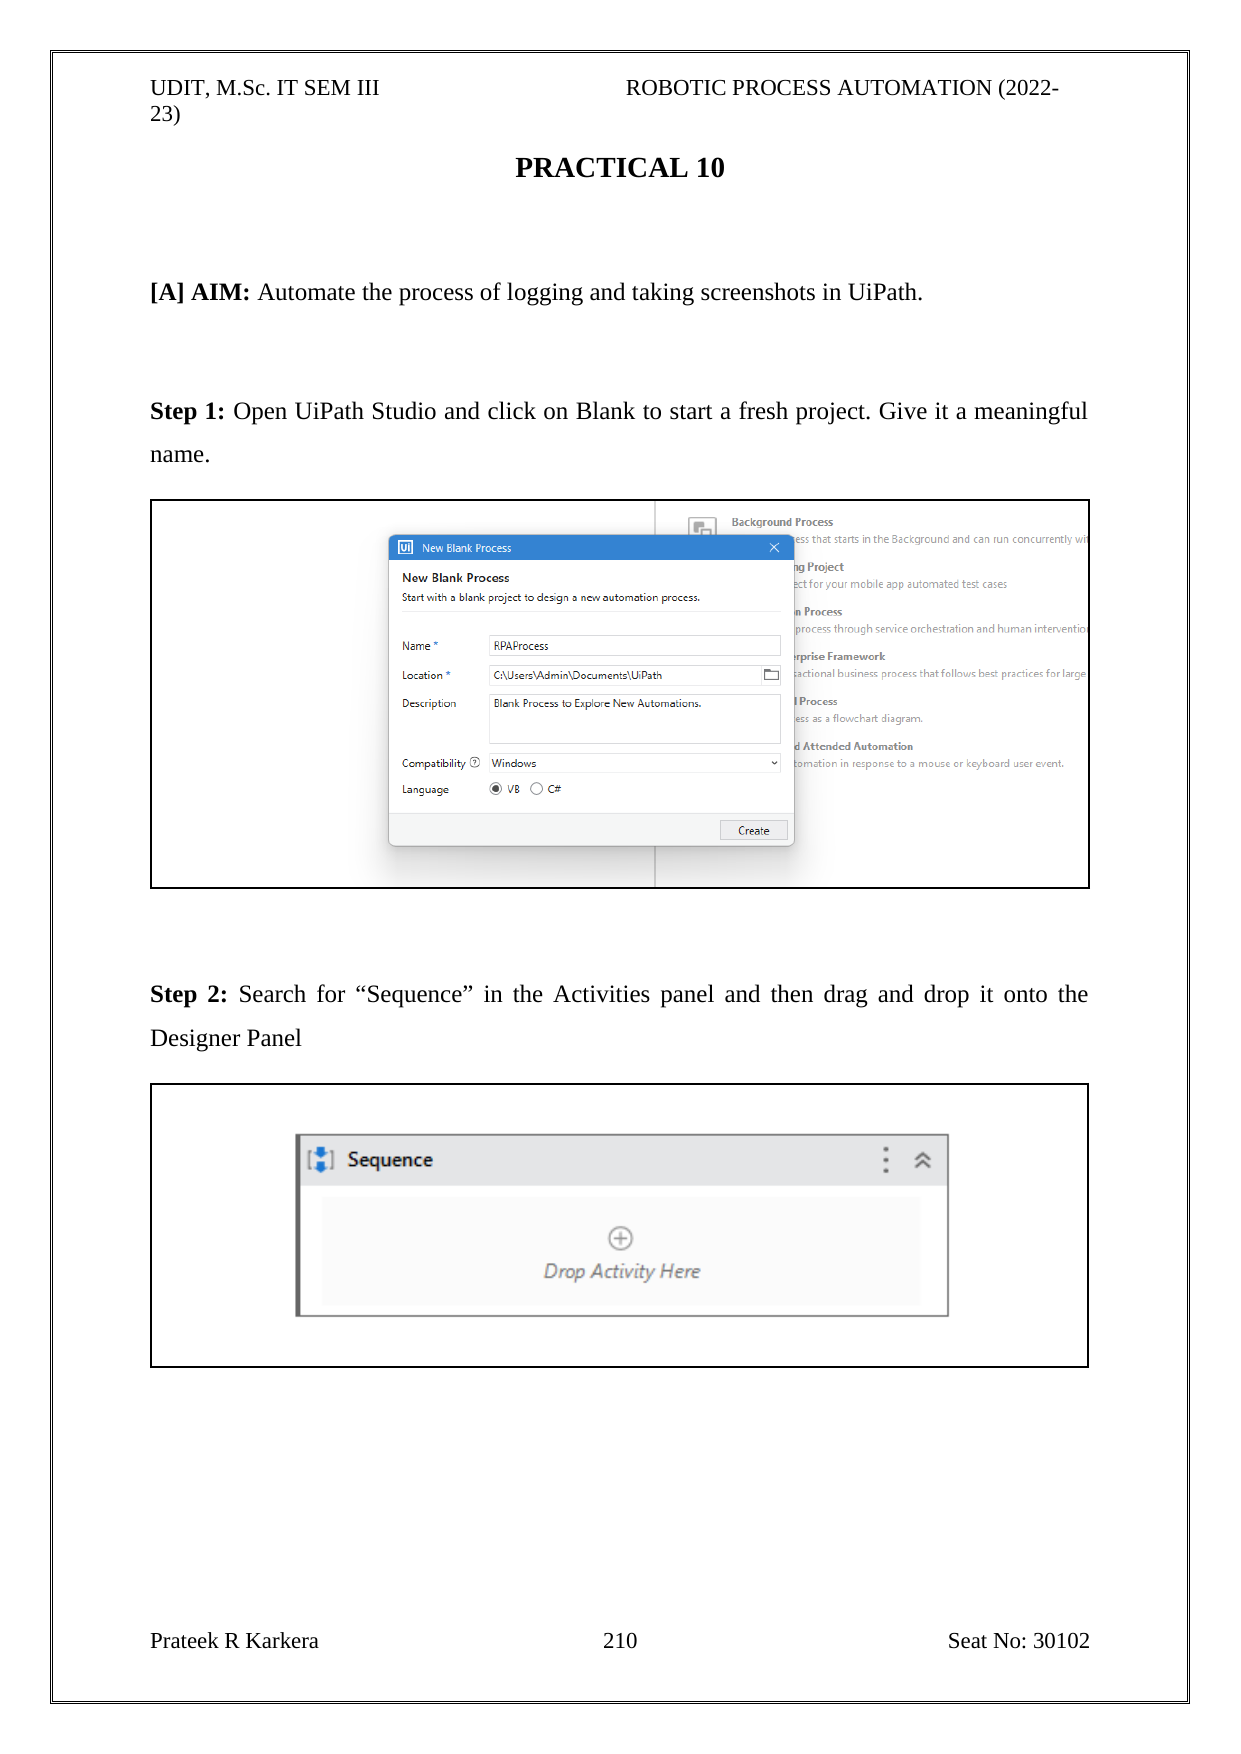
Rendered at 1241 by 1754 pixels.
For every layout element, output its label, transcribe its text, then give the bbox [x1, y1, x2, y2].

text Step 2: Search for “Sequence” in the Activities panel and then drag and drop it onto the Designer Panel [150, 979, 1090, 1051]
text Step 1: Open UiPath Studio and click on Blank to start a fresh project. Give it a meaningful name. [150, 396, 1090, 468]
text PRACTICAL 10 [150, 150, 1090, 183]
text [A] AIM: Automate the process of logging and taking screenshots in UiPath. [150, 277, 1090, 306]
picture [152, 501, 1088, 887]
picture [152, 1085, 1087, 1366]
